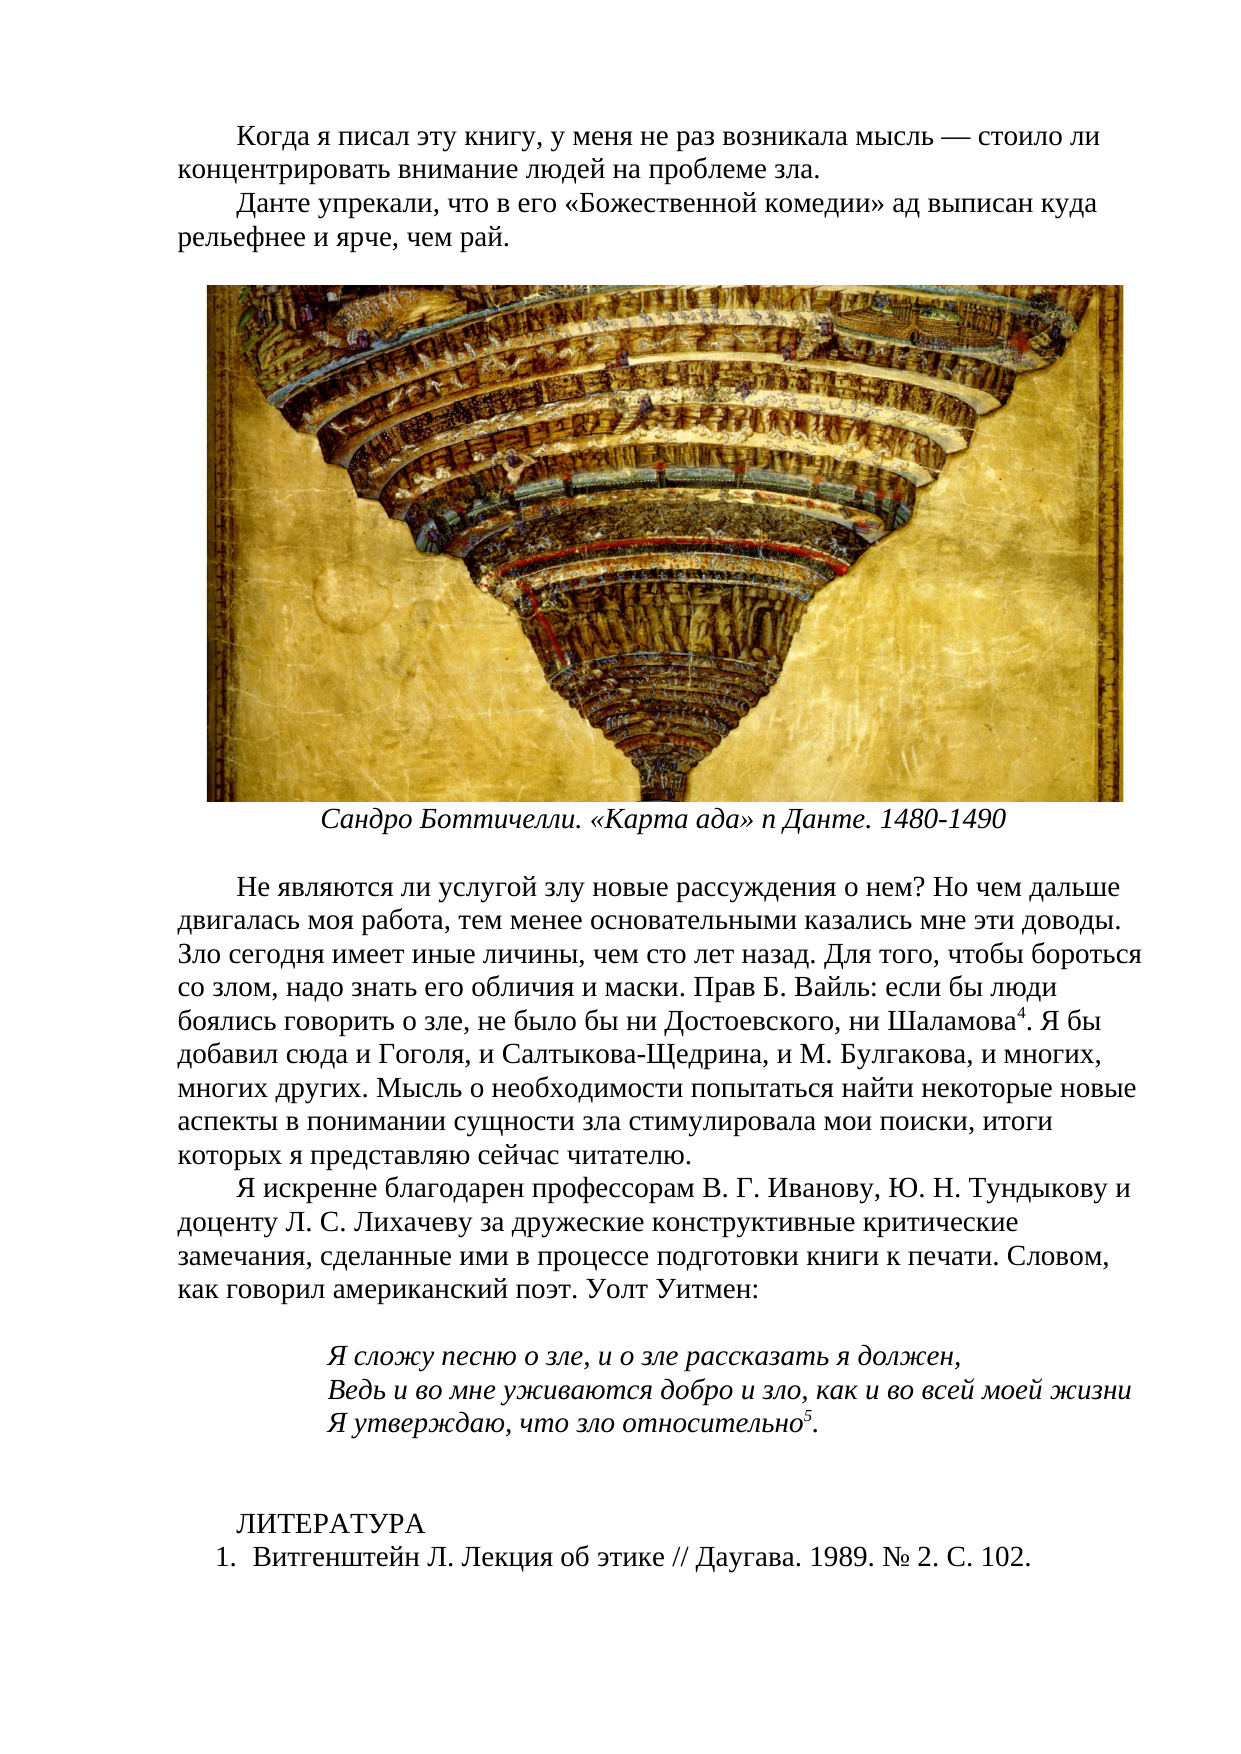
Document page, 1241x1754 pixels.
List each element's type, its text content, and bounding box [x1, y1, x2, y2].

text ЛИТЕРАТУРА [177, 1506, 1152, 1539]
text Сандро Боттичелли. «Карта ада» п Данте. 1480-1490 [177, 802, 1152, 835]
text Не являются ли услугой злу новые рассуждения о нем? Но чем дальше двигалась моя работа, тем менее основательными казались мне эти доводы. Зло сегодня имеет иные личины, чем сто лет назад. Для того, чтобы бороться со злом, надо знать его обличия и маски. Прав Б. Вайль: если бы люди боялись говорить о зле, не было бы ни Достоевского, ни Шаламова4. Я бы добавил сюда и Гоголя, и Салтыкова-Щедрина, и М. Булгакова, и многих, многих других. Мысль о необходимости попытаться найти некоторые новые аспекты в понимании сущности зла стимулировала мои поиски, итоги которых я представляю сейчас читателю. [177, 869, 1152, 1171]
text Я сложу песню о зле, и о зле рассказать я должен, Ведь и во мне уживаются добро и зло, как и во всей моей жизни Я утверждаю, что зло относительно5. [327, 1305, 1152, 1439]
picture [206, 285, 1124, 802]
list Витгенштейн Л. Лекция об этике // Даугава. 1989. № 2. С. 102. [215, 1539, 1152, 1573]
text Данте упрекали, что в его «Божественной комедии» ад выписан куда рельефнее и ярче, чем рай. [177, 185, 1152, 252]
text Я искренне благодарен профессорам В. Г. Иванову, Ю. Н. Тундыкову и доценту Л. С. Лихачеву за дружеские конструктивные критические замечания, сделанные ими в процессе подготовки книги к печати. Словом, как говорил американский поэт. Уолт Уитмен: [177, 1171, 1152, 1305]
text Когда я писал эту книгу, у меня не раз возникала мысль — стоило ли концентрировать внимание людей на проблеме зла. [177, 118, 1152, 185]
